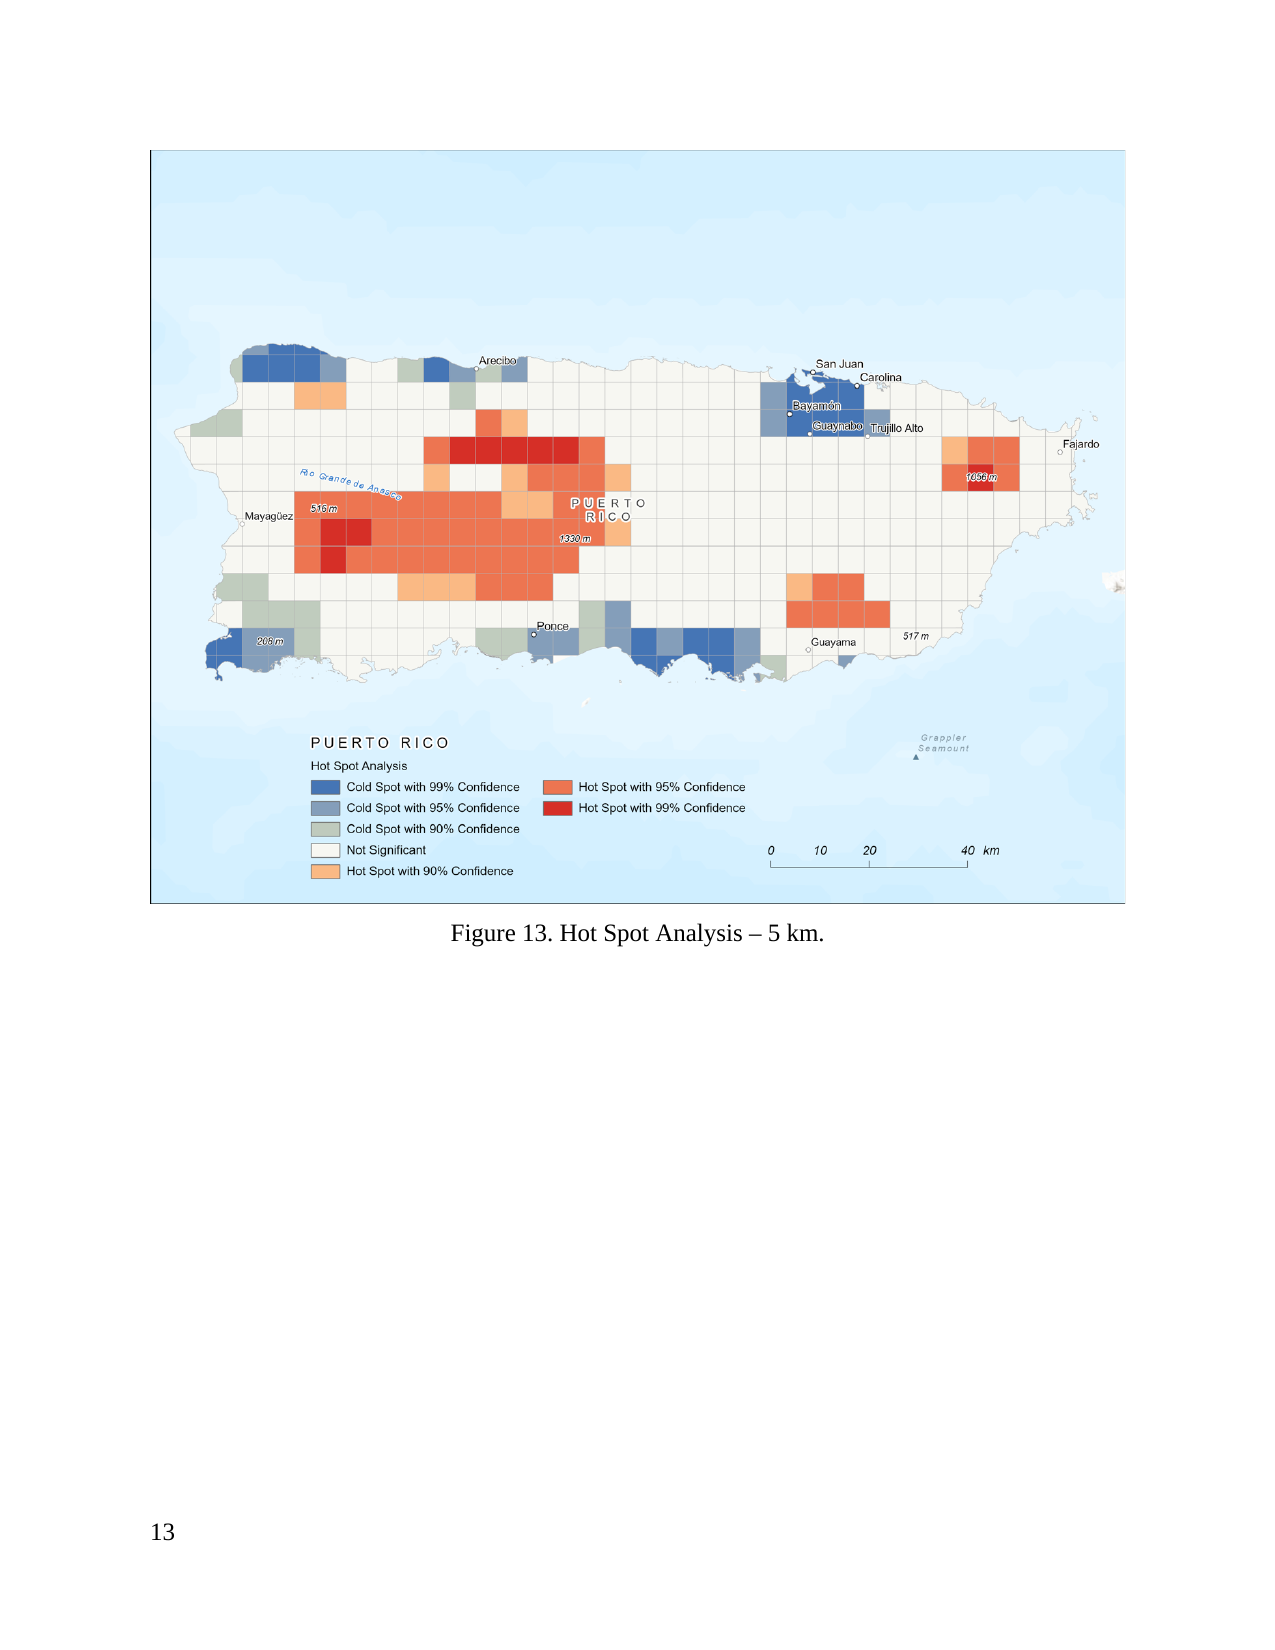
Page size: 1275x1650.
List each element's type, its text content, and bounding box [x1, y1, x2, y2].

text Figure 13. Hot Spot Analysis – 5 km. [150, 918, 1125, 947]
picture [150, 150, 1125, 904]
